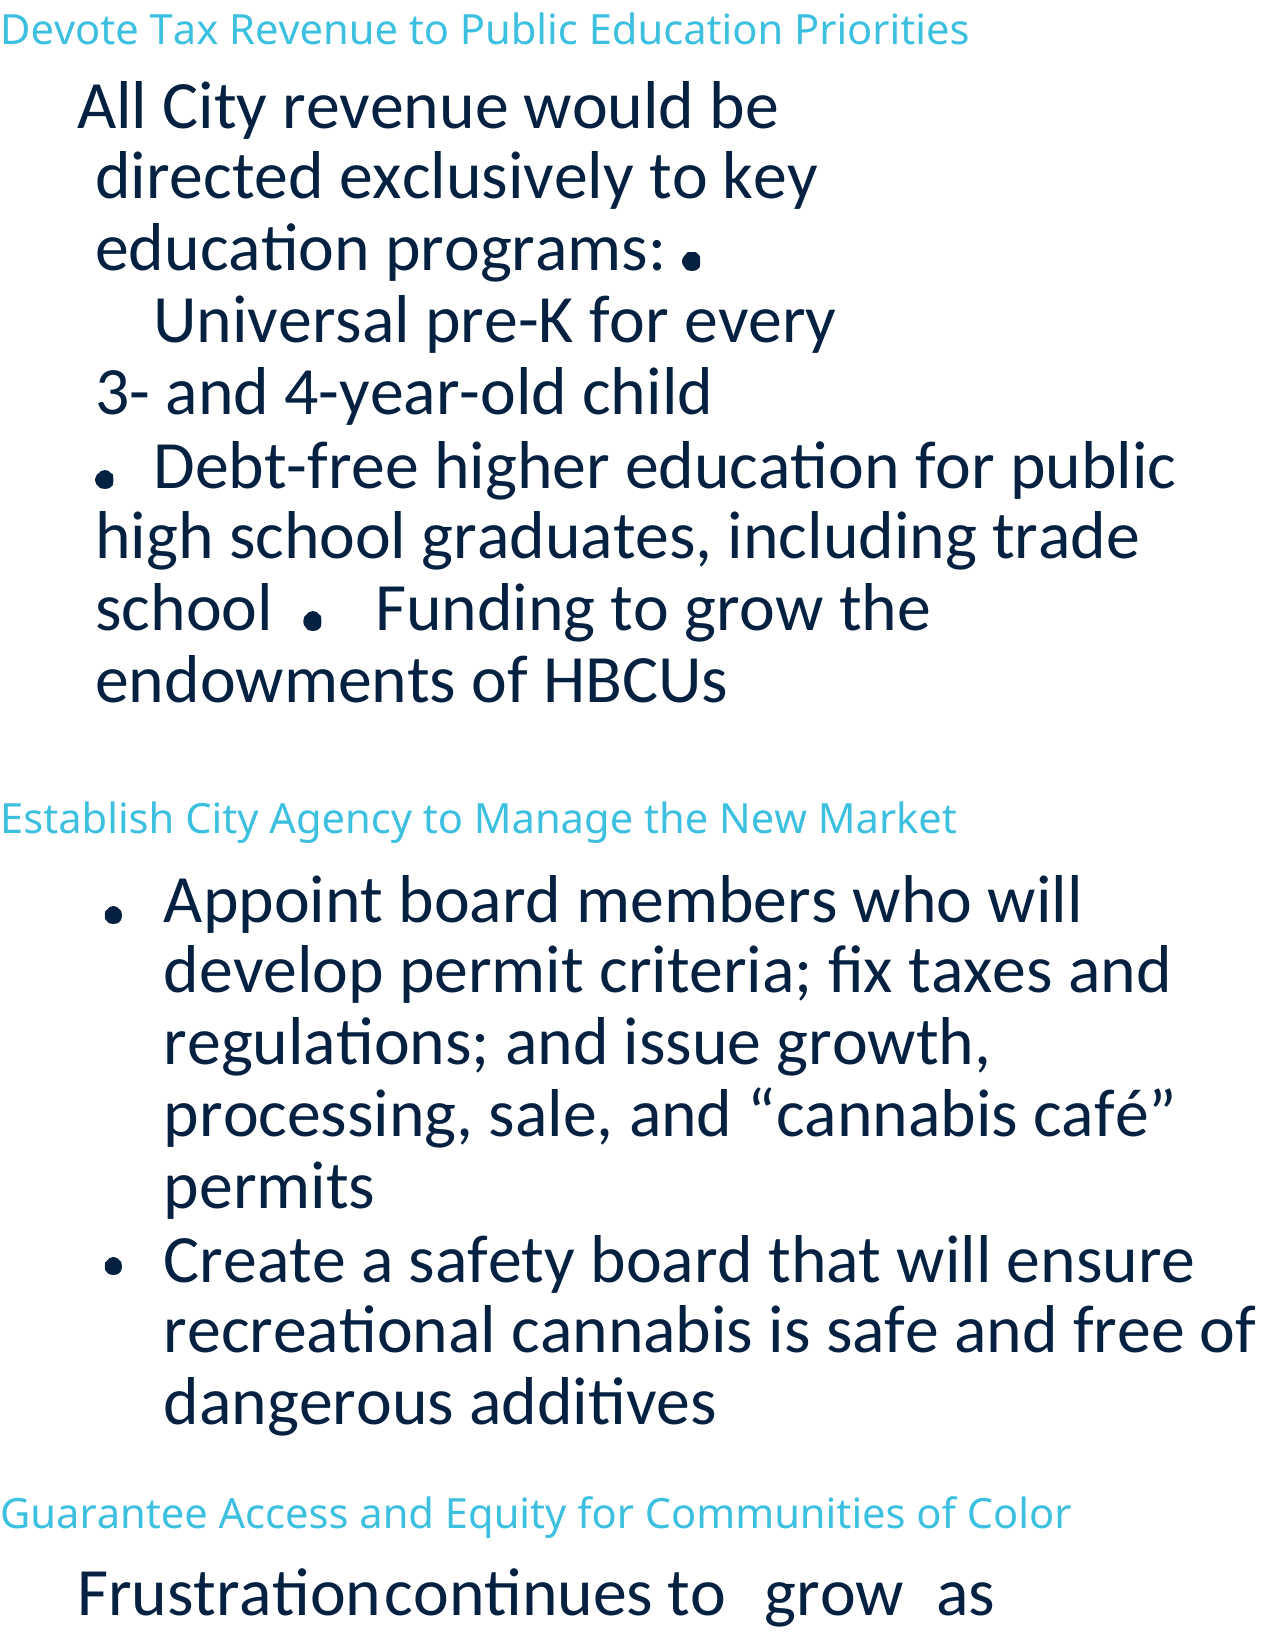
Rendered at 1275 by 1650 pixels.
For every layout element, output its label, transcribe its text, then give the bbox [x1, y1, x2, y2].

picture [95, 470, 114, 489]
picture [303, 611, 322, 631]
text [77, 1549, 1275, 1632]
subtitle Guarantee Access and Equity for Communities of Color [0, 1484, 1275, 1541]
text Appoint board members who will develop permit criteria; fix taxes and regulations; and issue growth, processing, sale, and “cannabis café” permits [164, 865, 1208, 1225]
text All City revenue would be directed exclusively to key education programs: Universal pre-K for every 3- and 4-year-old child [77, 71, 877, 431]
picture [682, 252, 701, 271]
subtitle Establish City Agency to Manage the New Market [0, 789, 1275, 846]
text Debt-free higher education for public high school graduates, including trade school Funding to grow the endowments of HBCUs [95, 431, 1208, 719]
picture [104, 906, 122, 924]
subtitle Devote Tax Revenue to Public Education Priorities [0, 0, 1275, 57]
text Create a safety board that will ensure recreational cannabis is safe and free of dangerous additives [164, 1225, 1275, 1441]
picture [104, 1257, 122, 1275]
